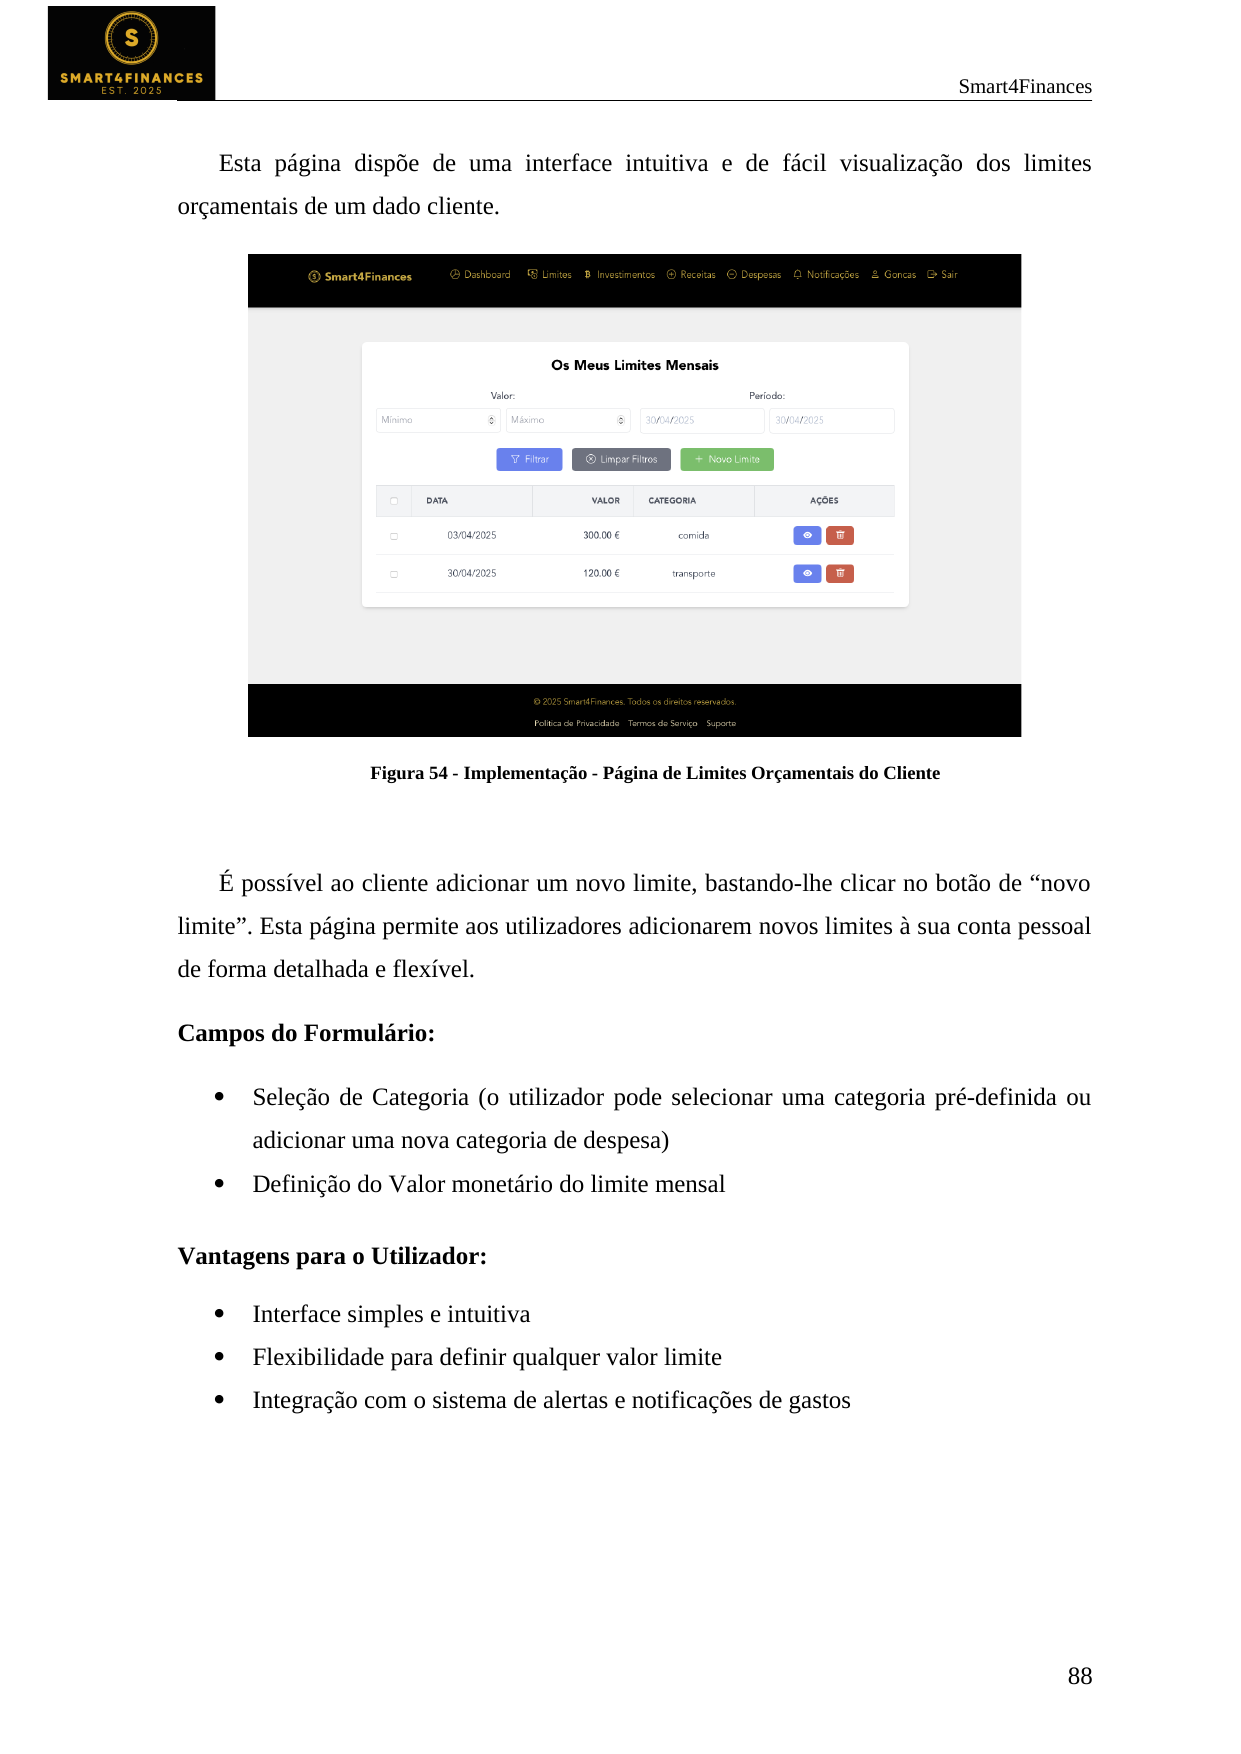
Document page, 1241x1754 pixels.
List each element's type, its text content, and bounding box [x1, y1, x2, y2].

list Definição do Valor monetário do limite mensal [215, 1169, 1092, 1197]
list Flexibilidade para definir qualquer valor limite [215, 1342, 1092, 1371]
list Seleção de Categoria (o utilizador pode selecionar uma categoria pré-definida ou adicionar uma nova categoria de despesa) [215, 1082, 1092, 1154]
picture [47, 6, 216, 100]
text É possível ao cliente adicionar um novo limite, bastando-lhe clicar no botão de “novo limite”. Esta página permite aos utilizadores adicionarem novos limites à sua conta pessoal de forma detalhada e flexível. [177, 868, 1092, 983]
picture [248, 254, 1022, 737]
text Campos do Formulário: [177, 1018, 1092, 1047]
text Esta página dispõe de uma interface intuitiva e de fácil visualização dos limites orçamentais de um dado cliente. [177, 148, 1092, 219]
list Interface simples e intuitiva [215, 1299, 1092, 1328]
text Vantagens para o Utilizador: [177, 1241, 1092, 1270]
list Integração com o sistema de alertas e notificações de gastos [215, 1385, 1092, 1414]
